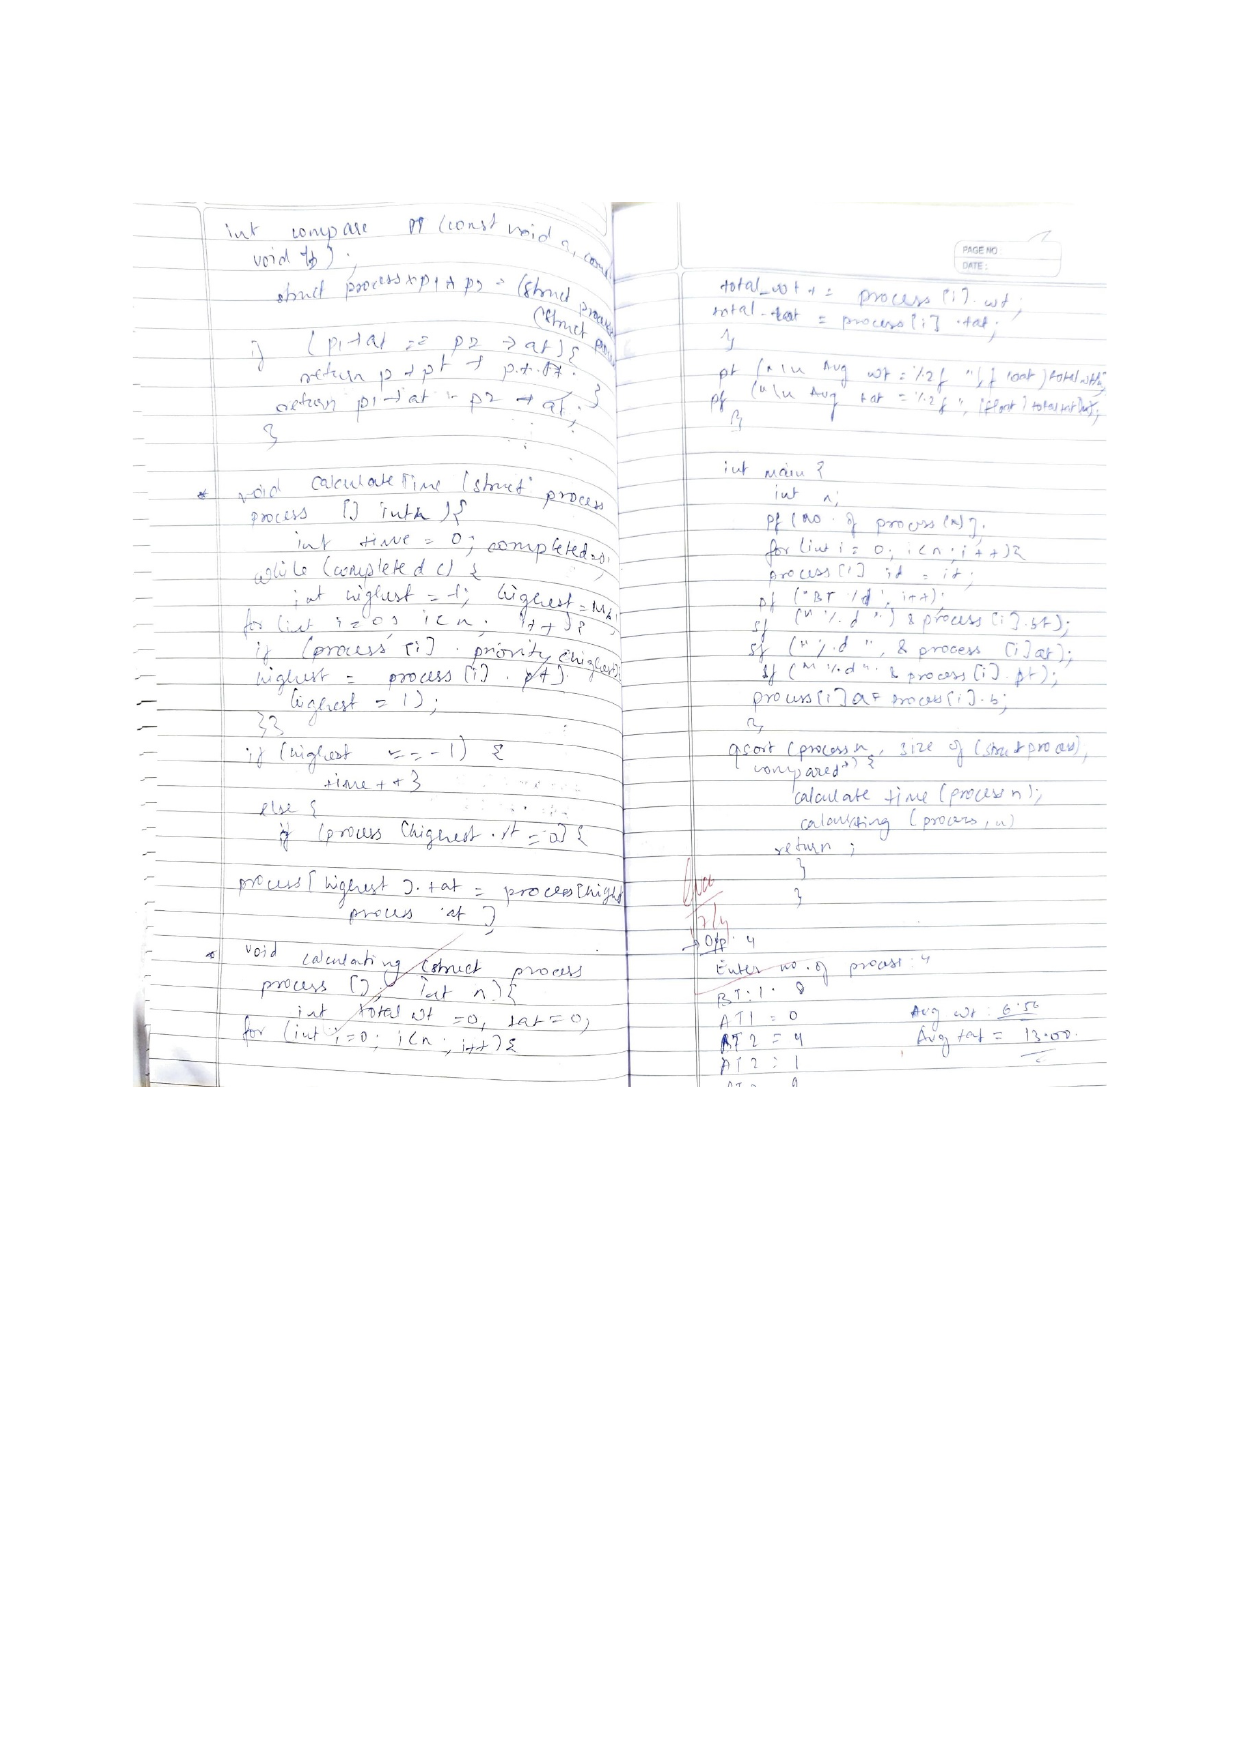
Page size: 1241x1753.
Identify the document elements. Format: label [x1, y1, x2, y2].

picture [132, 202, 1107, 1087]
